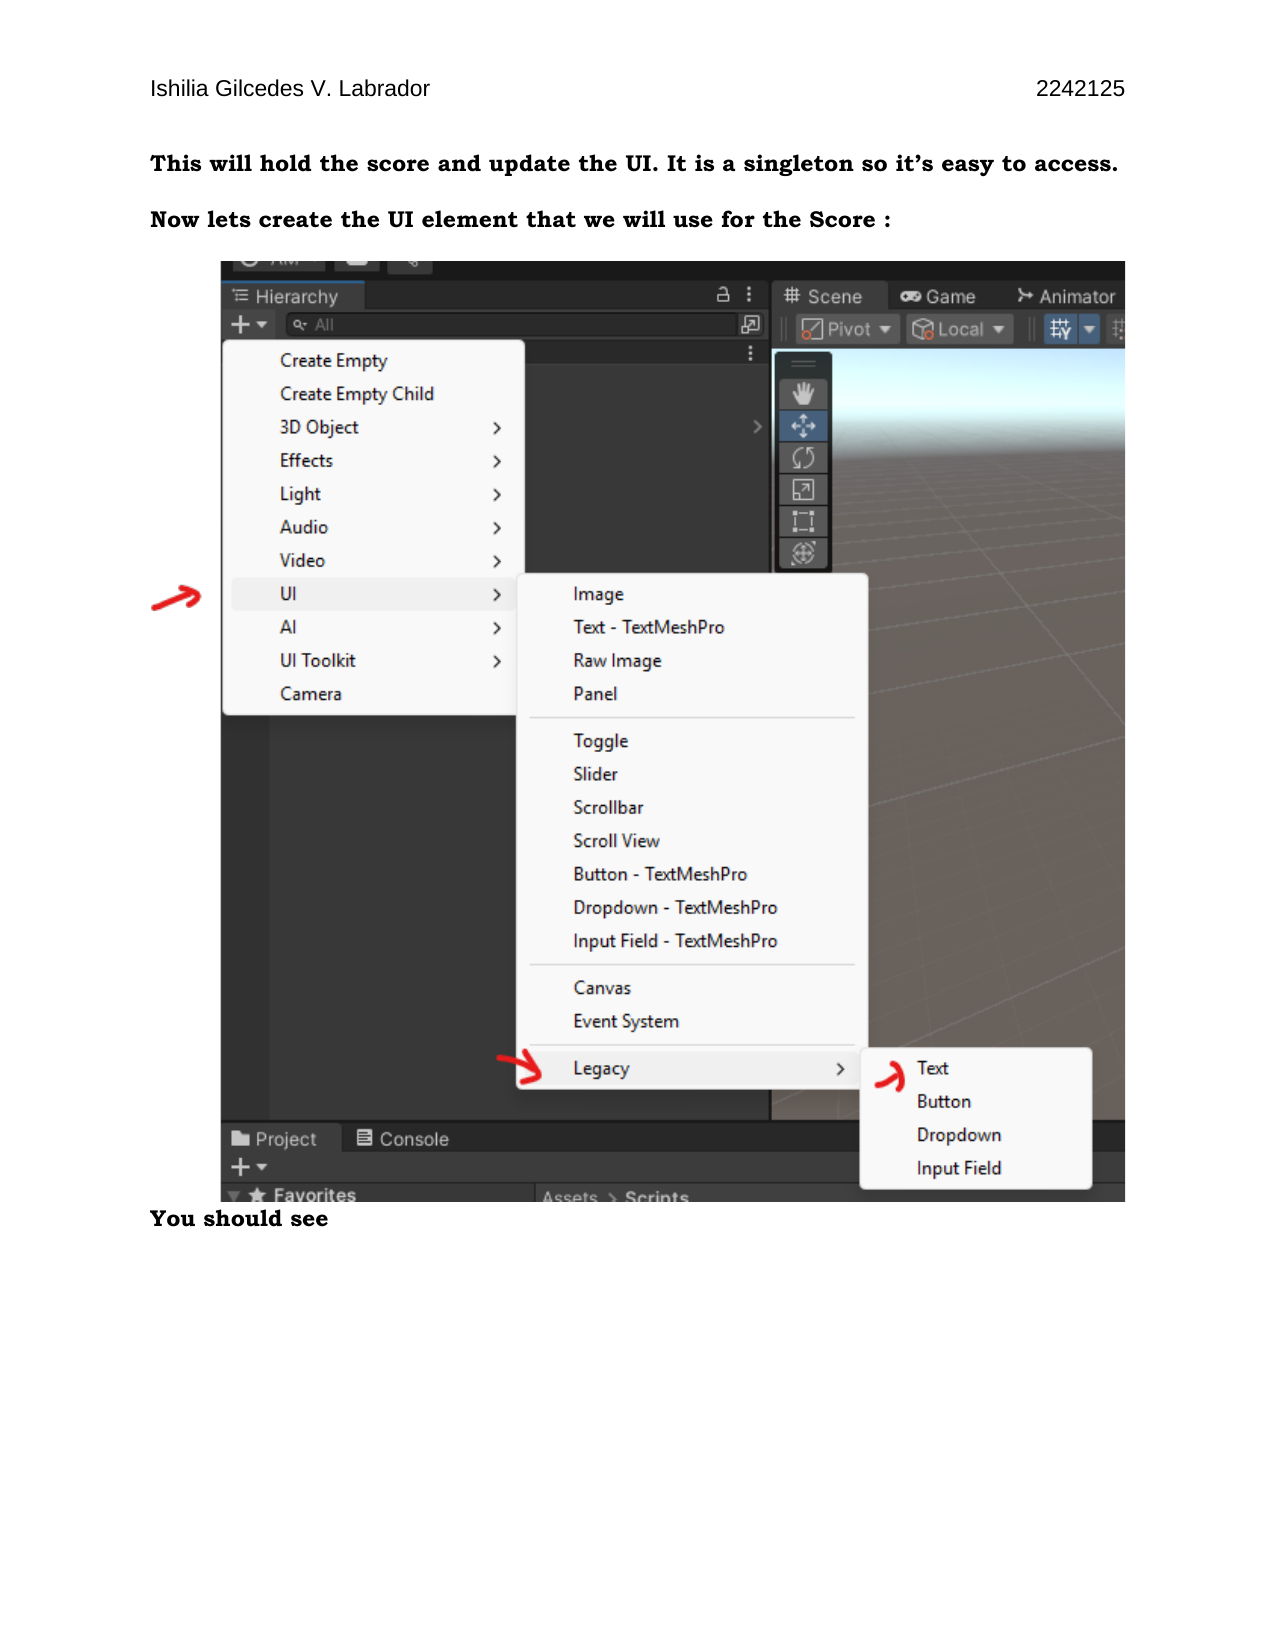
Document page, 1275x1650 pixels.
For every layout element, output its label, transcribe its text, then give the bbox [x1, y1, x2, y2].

picture [150, 261, 1125, 1202]
text This will hold the score and update the UI. It is a singleton so it’s easy to access. [150, 150, 1125, 177]
text You should see [150, 1202, 1125, 1232]
text Now lets create the UI element that we will use for the Score : [150, 206, 1125, 233]
